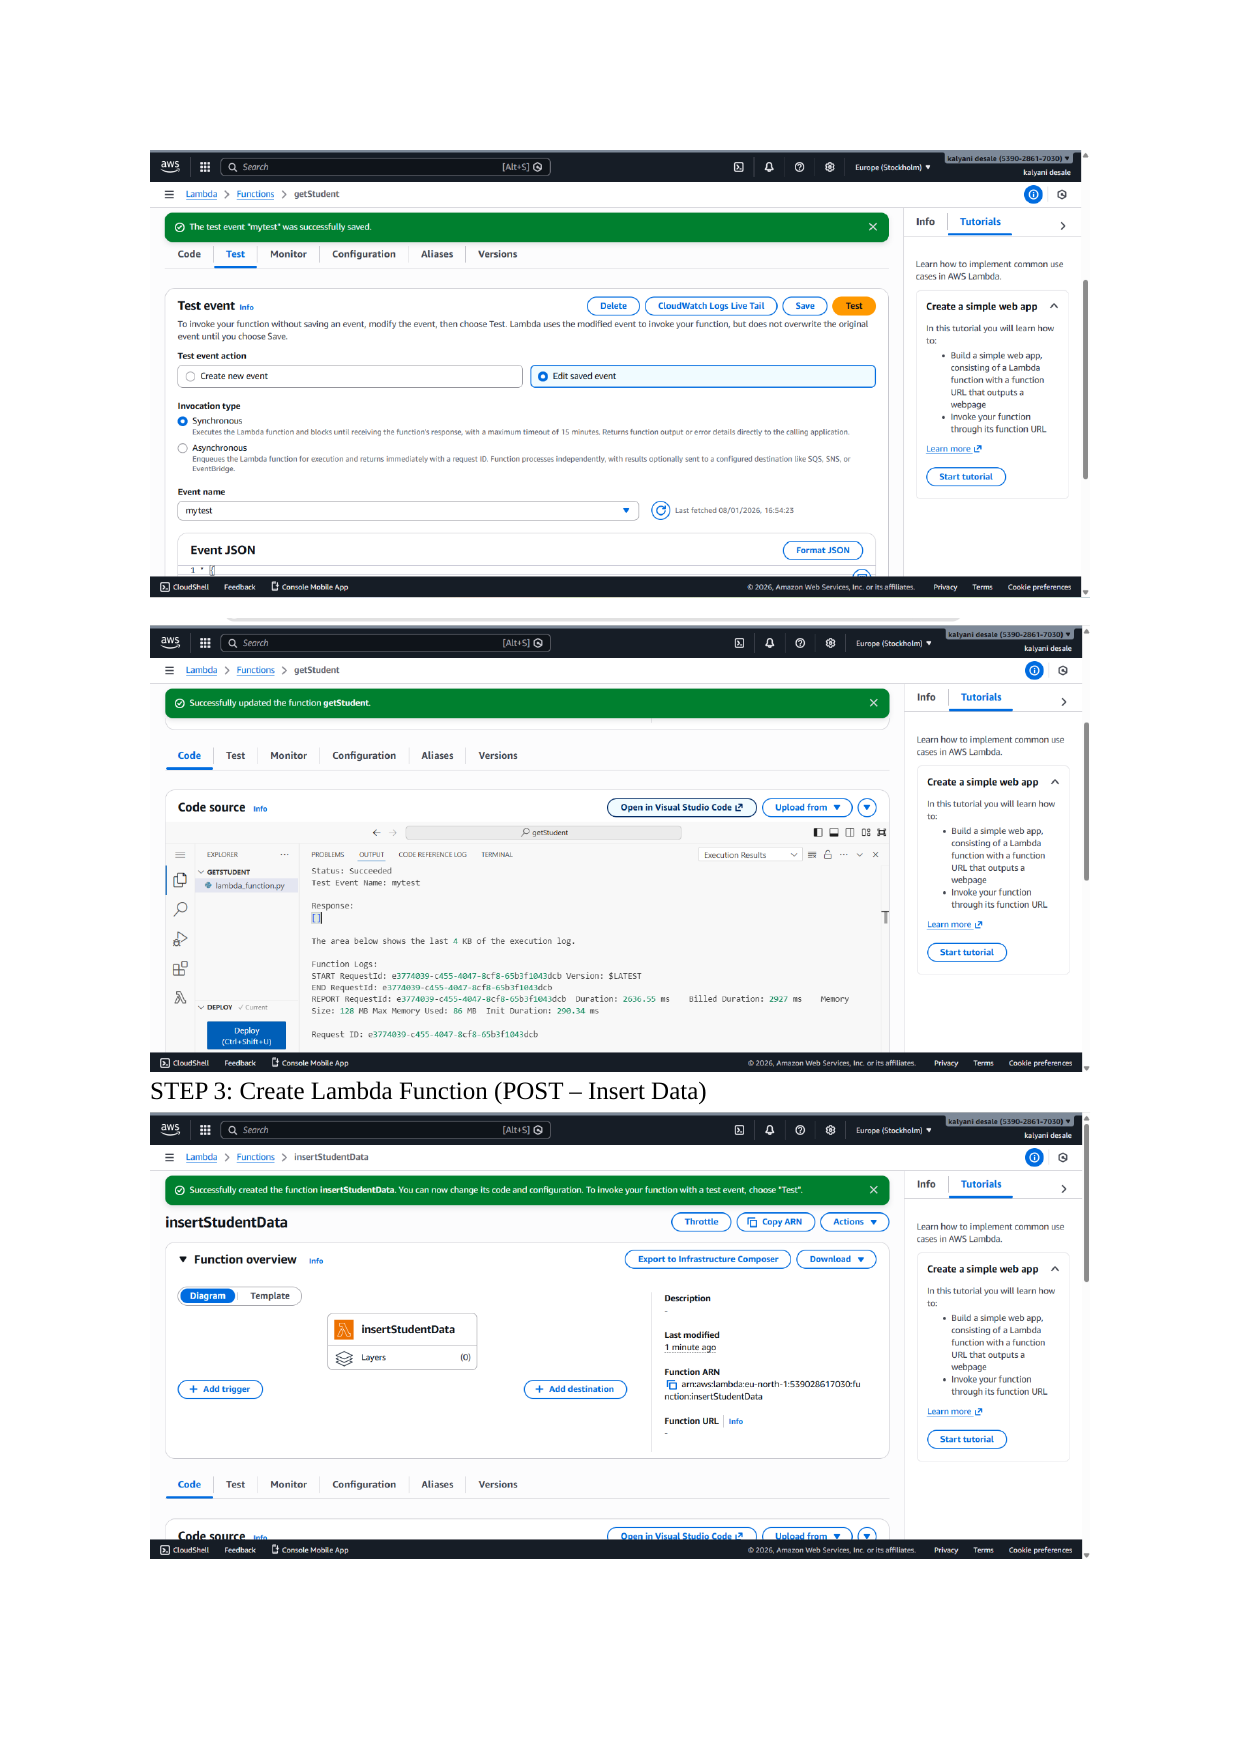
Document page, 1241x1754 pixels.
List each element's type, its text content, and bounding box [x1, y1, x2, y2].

picture [150, 618, 1090, 1072]
picture [150, 150, 1090, 598]
text STEP 3: Create Lambda Function (POST – Insert Data) [150, 1072, 1090, 1110]
picture [150, 1110, 1091, 1559]
